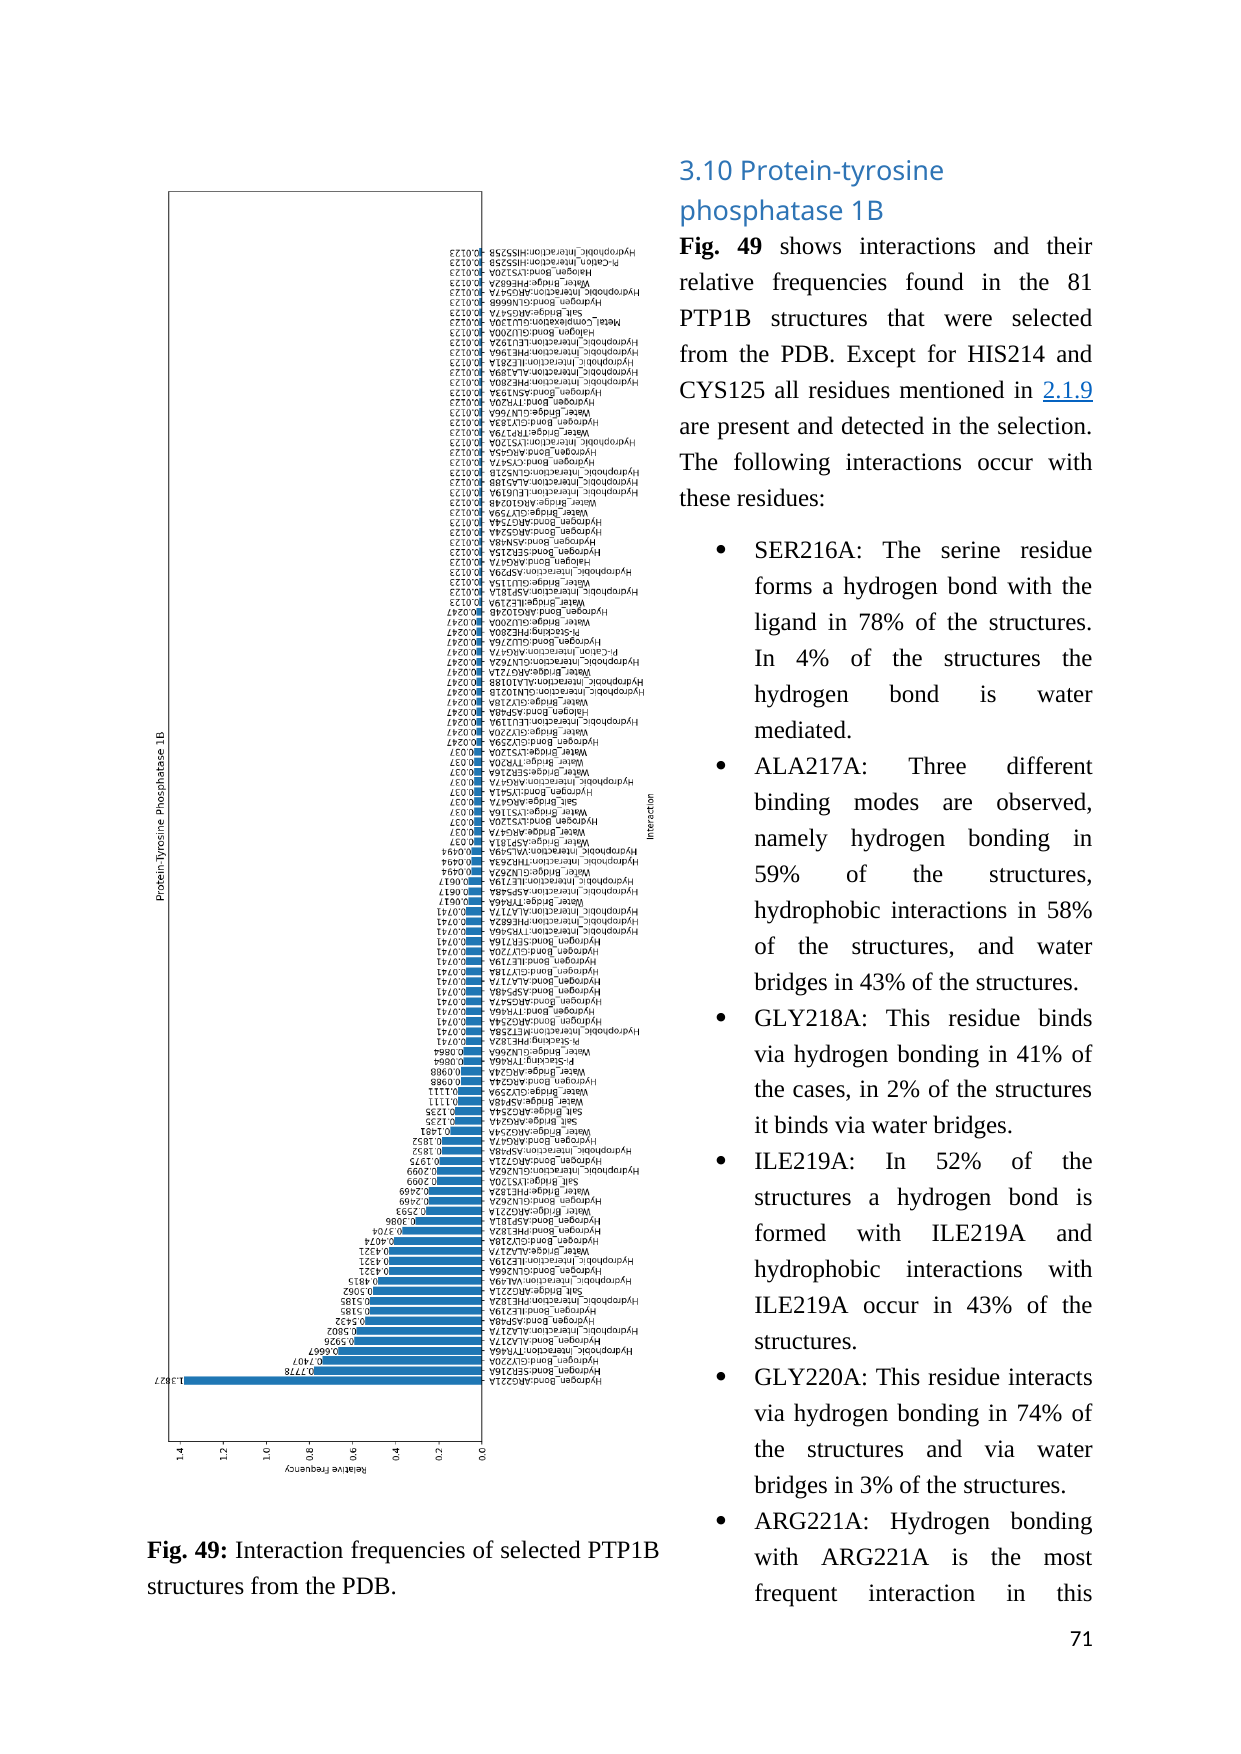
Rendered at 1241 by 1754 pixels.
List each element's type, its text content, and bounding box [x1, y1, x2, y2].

list GLY220A: This residue interacts via hydrogen bonding in 74% of the structures and via water bridges in 3% of the structures. [185, 1362, 1093, 1499]
list GLY218A: This residue binds via hydrogen bonding in 41% of the cases, in 2% of the structures it binds via water bridges. [661, 1003, 1093, 1139]
subtitle 3.10 Protein-tyrosine phosphatase 1B [148, 152, 1093, 228]
picture [146, 186, 661, 1479]
list ALA217A: Three different binding modes are observed, namely hydrogen bonding in 59% of the structures, hydrophobic interactions in 58% of the structures, and water bridges in 43% of the structures. [661, 751, 1093, 996]
list ILE219A: In 52% of the structures a hydrogen bond is formed with ILE219A and hydrophobic interactions with ILE219A occur in 43% of the structures. [661, 1146, 1093, 1355]
text Fig. 49 shows interactions and their relative frequencies found in the 81 PTP1B structures that were selected from the PDB. Except for HIS214 and CYS125 all residues mentioned in 2.1.9 are present and detected in the selection. The following interactions occur with these residues: [661, 231, 1093, 512]
list SER216A: The serine residue forms a hydrogen bond with the ligand in 78% of the structures. In 4% of the structures the hydrogen bond is water mediated. [661, 536, 1093, 744]
